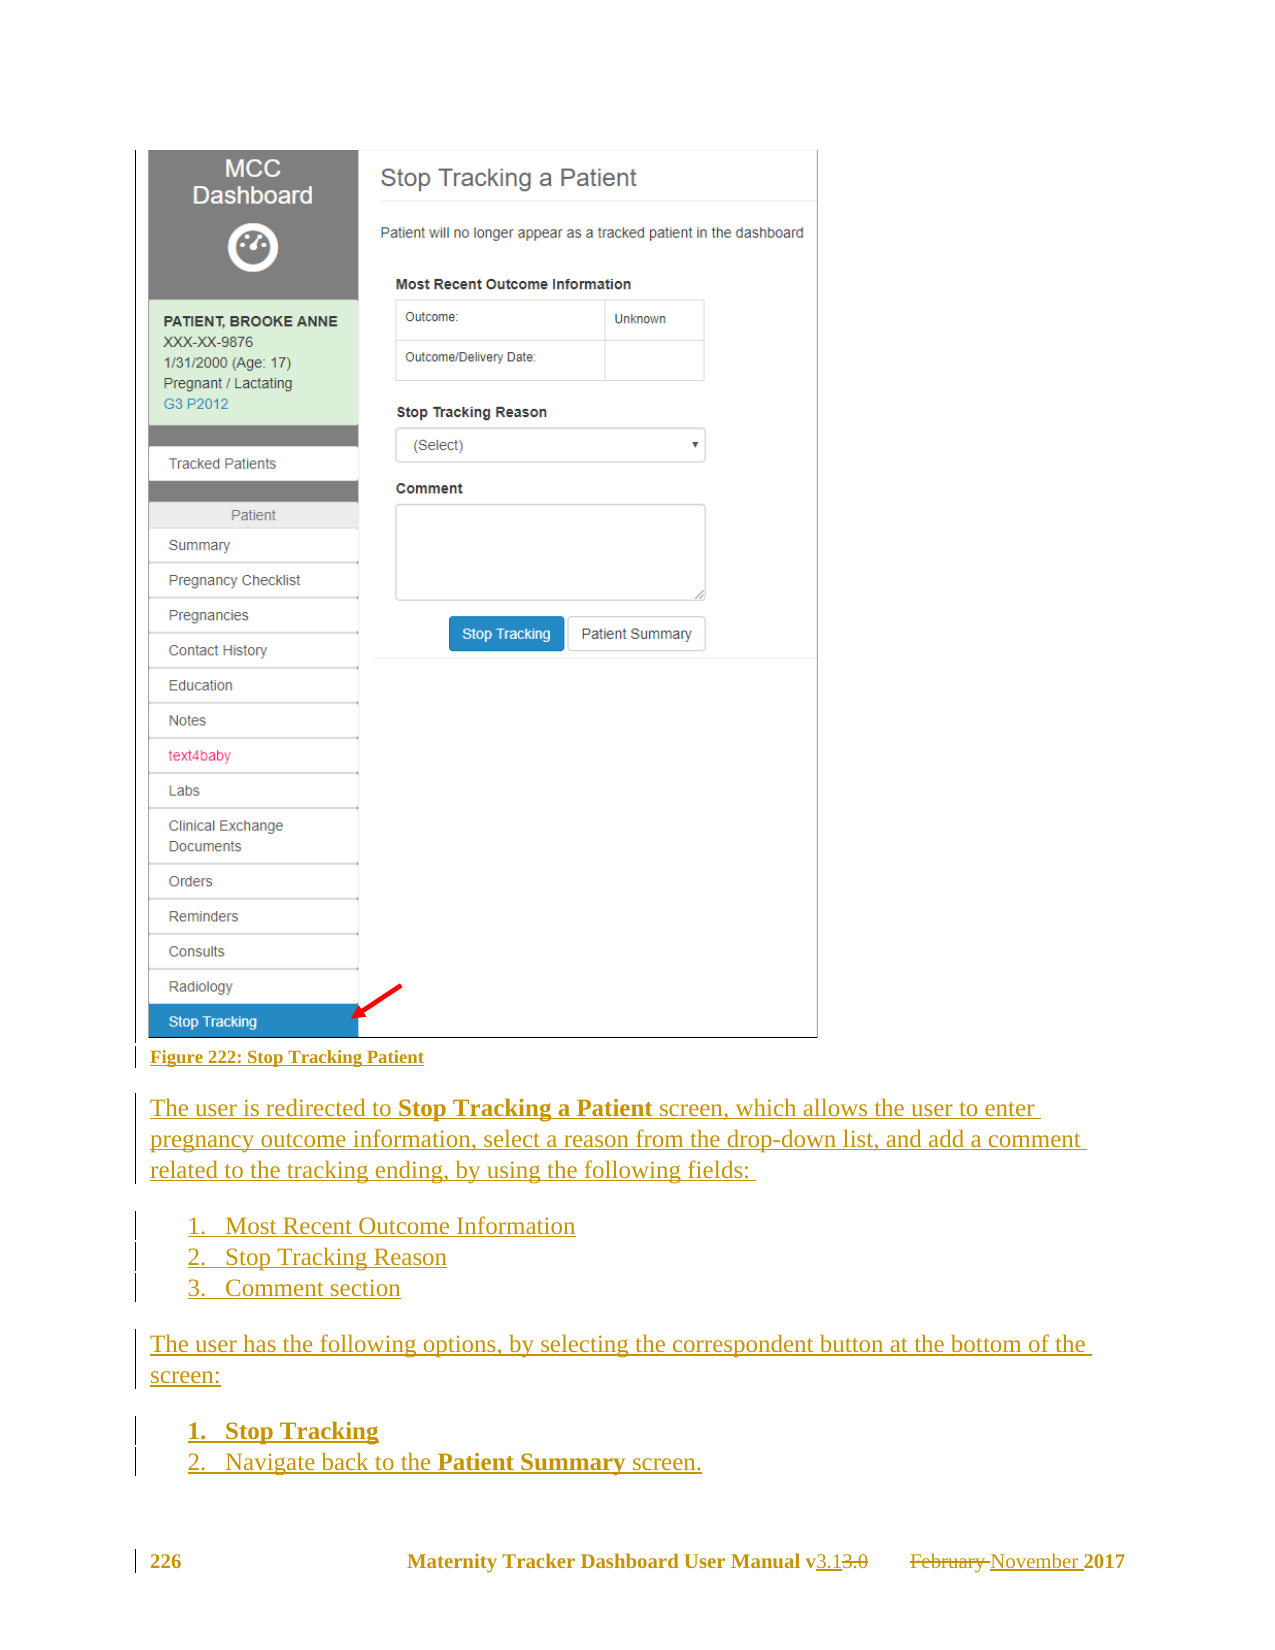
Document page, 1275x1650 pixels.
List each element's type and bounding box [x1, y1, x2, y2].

picture [148, 150, 818, 1038]
